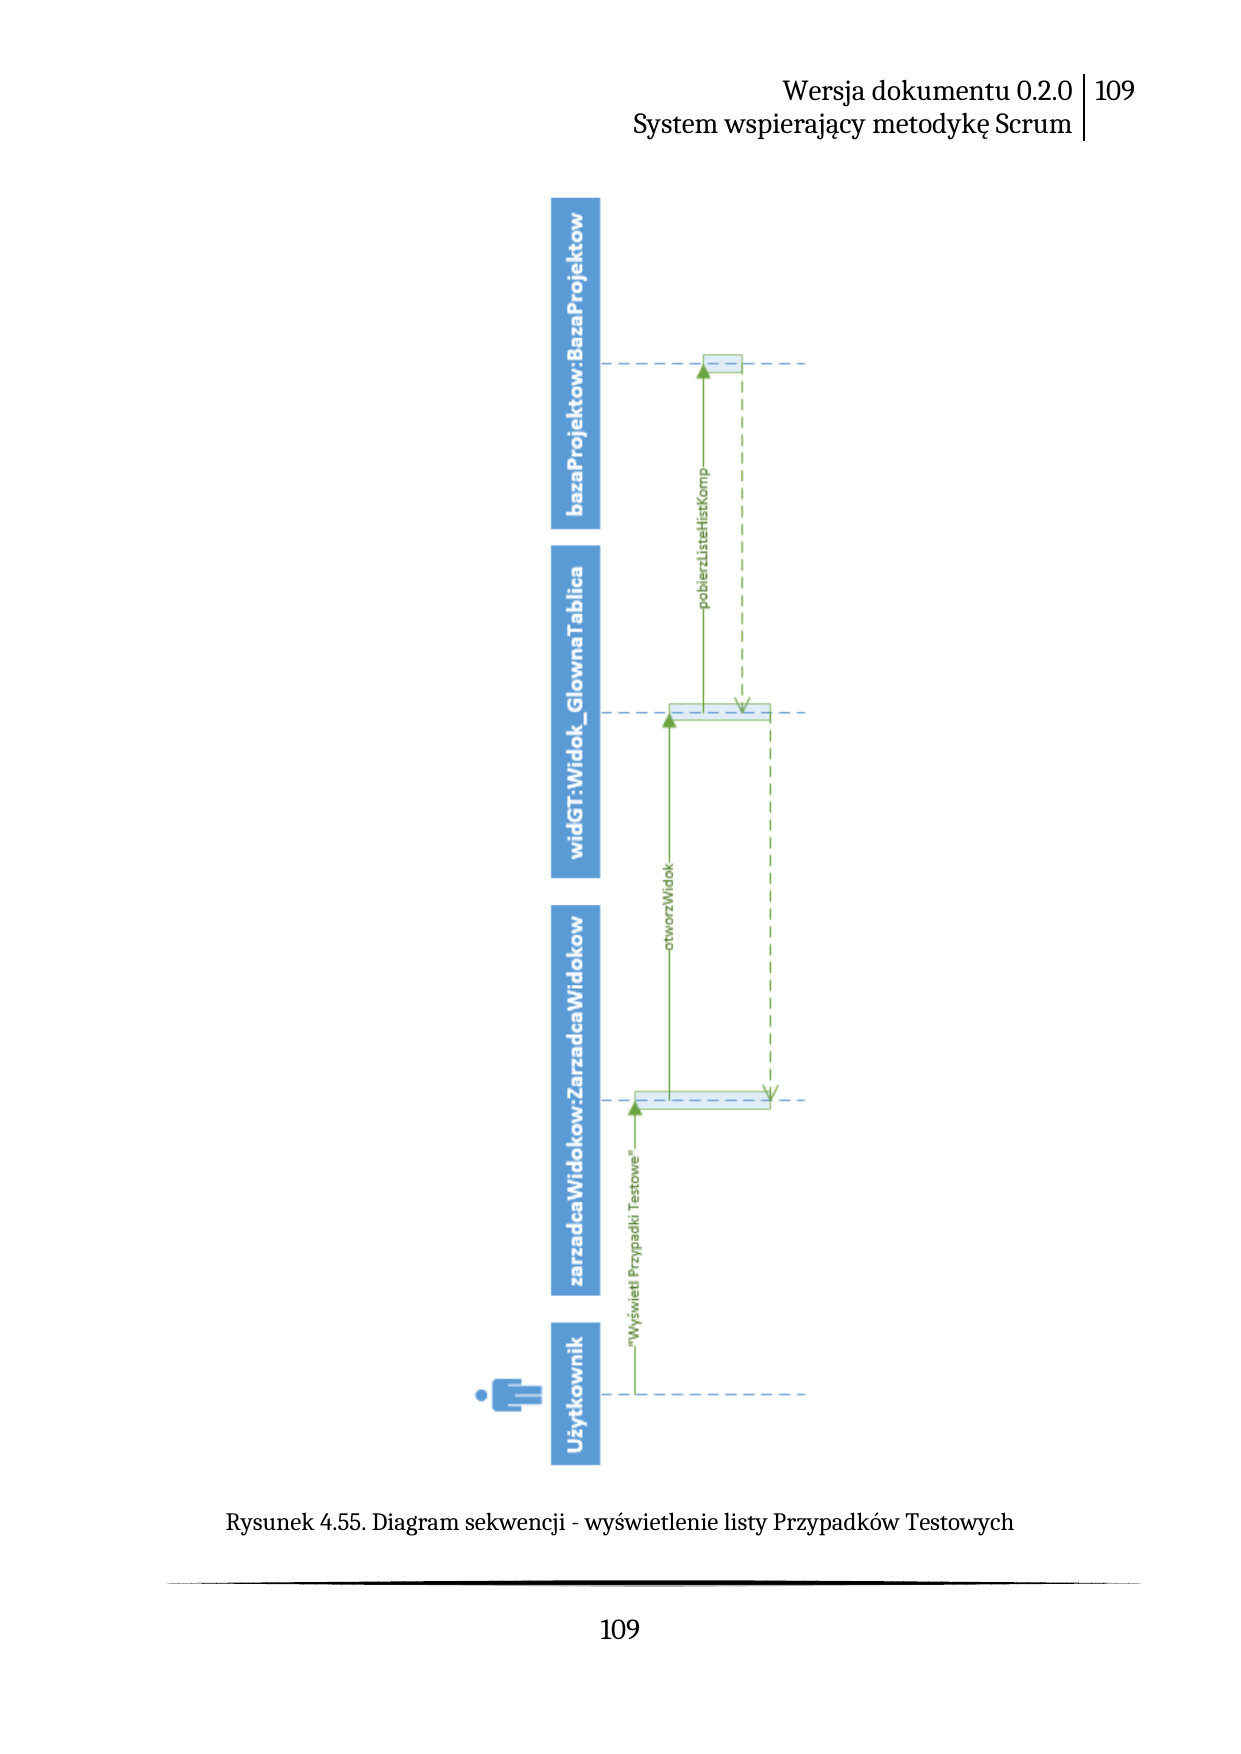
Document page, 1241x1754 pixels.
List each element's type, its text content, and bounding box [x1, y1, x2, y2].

text Rysunek 4.55. Diagram sekwencji - wyświetlenie listy Przypadków Testowych [148, 1507, 1093, 1536]
picture [468, 177, 839, 1481]
picture [166, 1579, 1142, 1587]
